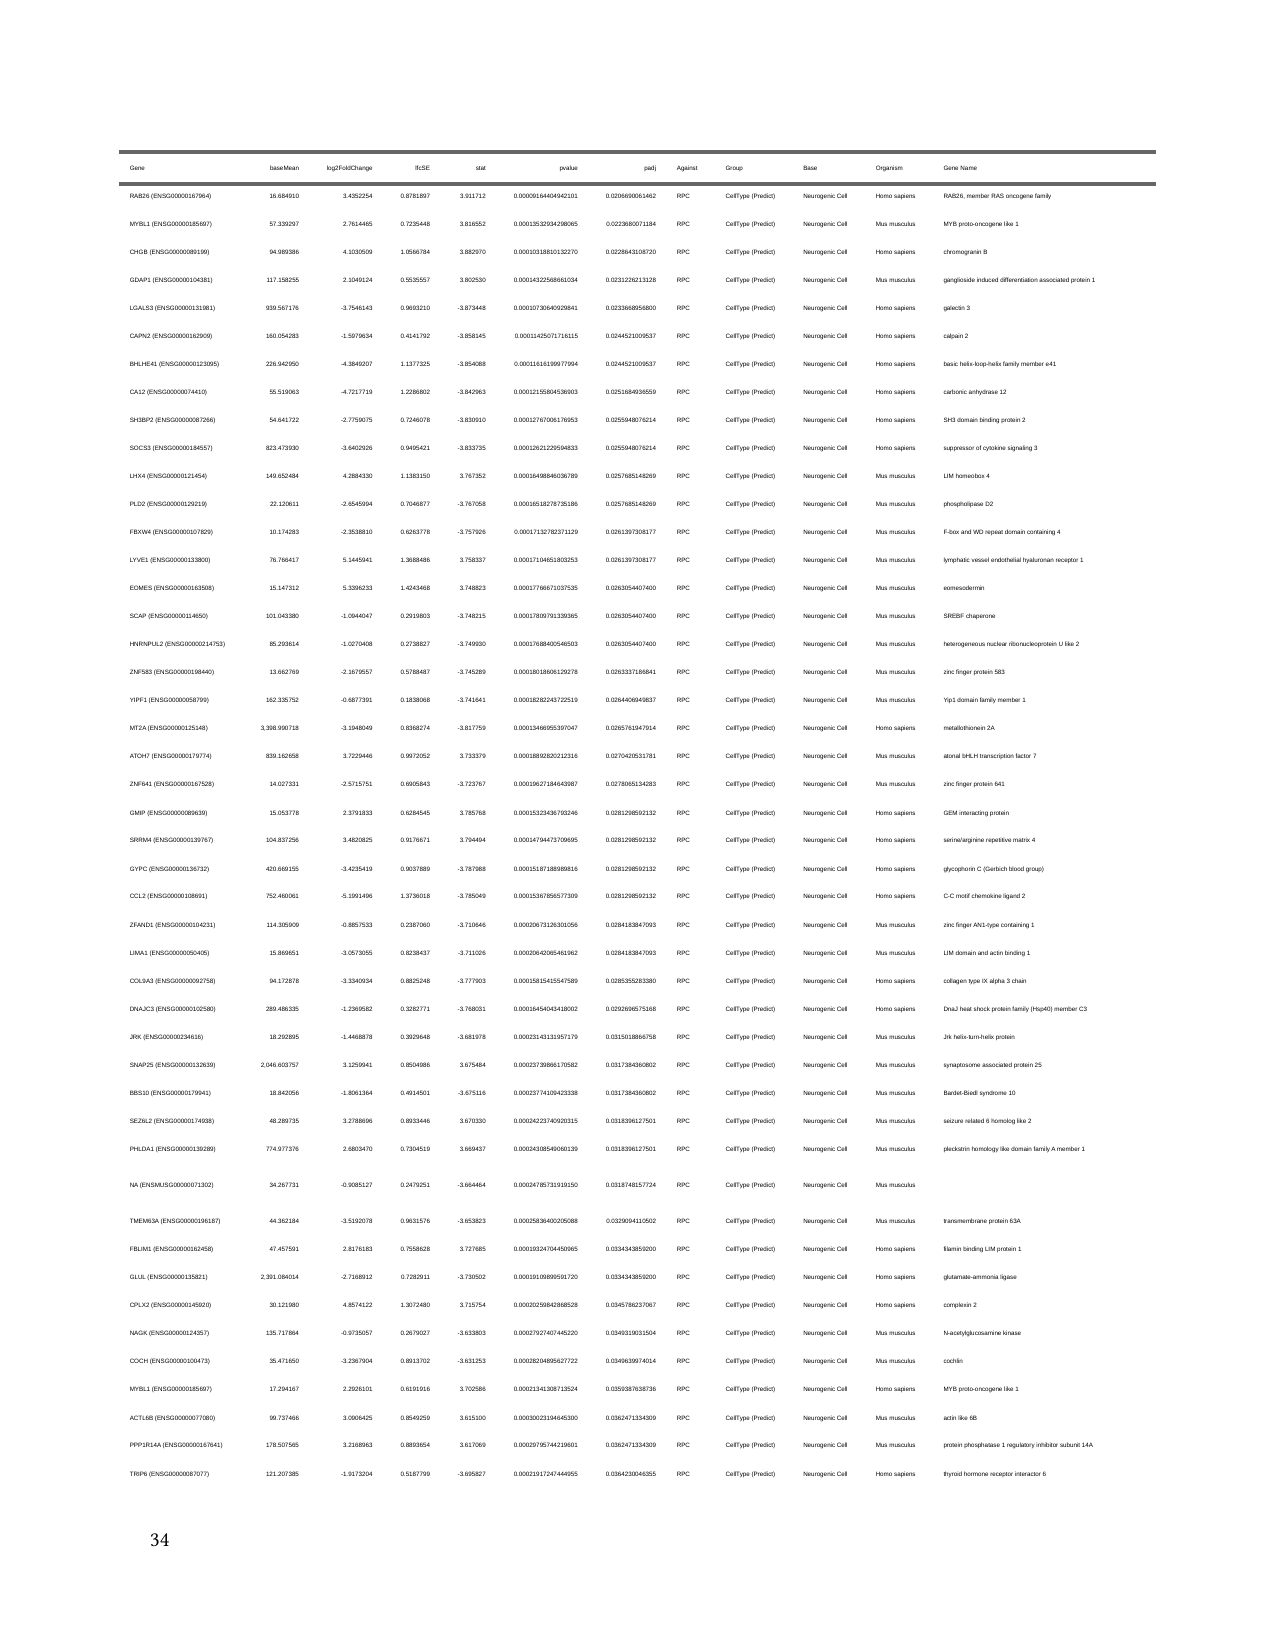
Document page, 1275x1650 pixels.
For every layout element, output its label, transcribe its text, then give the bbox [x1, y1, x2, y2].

table_header stat [440, 154, 496, 182]
table_header padj [588, 154, 666, 182]
table_header pvalue [496, 154, 588, 182]
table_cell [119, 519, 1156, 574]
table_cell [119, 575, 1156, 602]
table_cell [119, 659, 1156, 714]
table_header log2FoldChange [309, 154, 383, 182]
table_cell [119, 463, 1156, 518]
table_header baseMean [243, 154, 309, 182]
table_header Group [715, 154, 793, 182]
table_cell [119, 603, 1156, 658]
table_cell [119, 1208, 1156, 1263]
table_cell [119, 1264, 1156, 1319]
table_header Organism [865, 154, 933, 182]
table_header lfcSE [383, 154, 440, 182]
table_header Gene [119, 154, 243, 182]
table_header Base [793, 154, 865, 182]
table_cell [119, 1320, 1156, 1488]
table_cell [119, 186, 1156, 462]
table_header Gene Name [933, 154, 1156, 182]
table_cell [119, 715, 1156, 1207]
table_header Against [666, 154, 715, 182]
